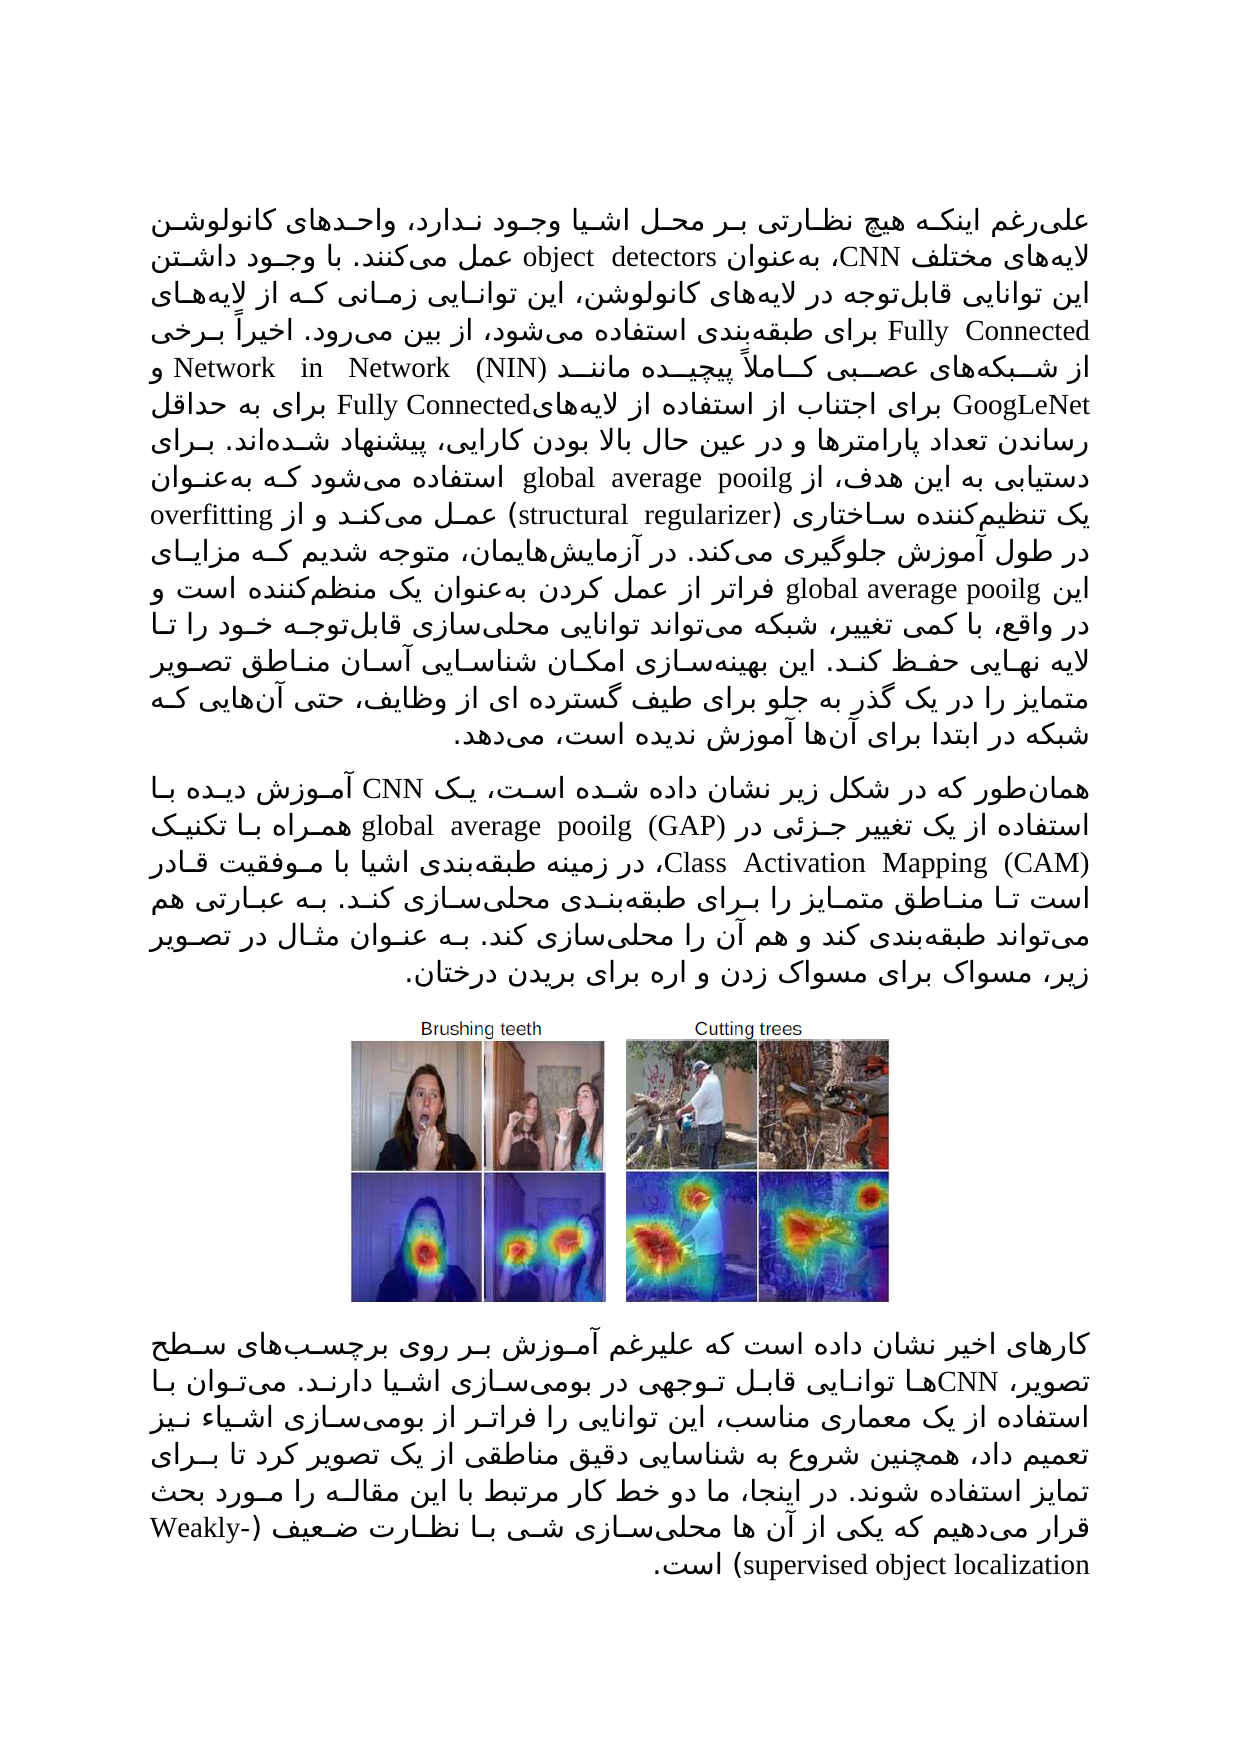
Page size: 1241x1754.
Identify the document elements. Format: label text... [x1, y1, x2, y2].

picture [338, 1008, 902, 1309]
text علی‌رغم اینکه هیچ نظارتی بر محل اشیا وجود ندارد، واحدهای کانولوشن لایه‌های مختلف CNN، به‌عنوان object detectors عمل می‌کنند. با وجود داشتن این توانایی قابل‌توجه در لایه‌های کانولوشن، این توانایی زمانی که از لایه‌های Fully Connected برای طبقه‌بندی استفاده می‌شود، از بین می‌رود. اخیراً برخی از شبکه‌های عصبی کاملاً پیچیده مانند Network in Network (NIN) و GoogLeNet برای اجتناب از استفاده از لایه‌هایFully Connected برای به حداقل رساندن تعداد پارامترها و در عین حال بالا بودن کارایی، پیشنهاد شده‌اند. برای دستیابی به این هدف، از global average pooilg استفاده می‌شود که به‌عنوان یک تنظیم‌کننده ساختاری (structural regularizer) عمل می‌کند و از overfitting در طول آموزش جلوگیری می‌کند. در آزمایش‌هایمان، متوجه شدیم که مزایای این global average pooilg فراتر از عمل کردن به‌عنوان یک منظم‌کننده است و در واقع، با کمی تغییر، شبکه می‌تواند توانایی محلی‌سازی قابل‌توجه خود را تا لایه نهایی حفظ کند. این بهینه‌سازی امکان شناسایی آسان مناطق تصویر متمایز را در یک گذر به جلو برای طیف گسترده ای از وظایف، حتی آن‌هایی که شبکه در ابتدا برای آن‌ها آموزش ندیده است، می‌دهد. [150, 203, 1090, 752]
text کارهای اخیر نشان داده است که علیرغم آموزش بر روی برچسب‌های سطح تصویر، CNNها توانایی قابل توجهی در بومی‌سازی اشیا دارند. می‌توان با استفاده از یک معماری مناسب، این توانایی را فراتر از بومی‌سازی اشیاء نیز تعمیم داد، همچنین شروع به شناسایی دقیق مناطقی از یک تصویر کرد تا برای تمایز استفاده شوند. در اینجا، ما دو خط کار مرتبط با این مقاله را مورد بحث قرار می‌دهیم که یکی از آن ها محلی‌سازی شی با نظارت ضعیف (Weakly-supervised object localization) است. [150, 1327, 1090, 1582]
text همان‌طور که در شکل زیر نشان داده شده است، یک CNN آموزش دیده با استفاده از یک تغییر جزئی در global average pooilg (GAP) همراه با تکنیک Class Activation Mapping (CAM)، در زمینه طبقه‌بندی اشیا با موفقیت قادر است تا مناطق متمایز را برای طبقه‌بندی محلی‌سازی کند. به عبارتی هم می‌تواند طبقه‌بندی کند و هم آن را محلی‌سازی کند. به عنوان مثال در تصویر زیر، مسواک برای مسواک زدن و اره برای بریدن درختان. [150, 771, 1090, 989]
